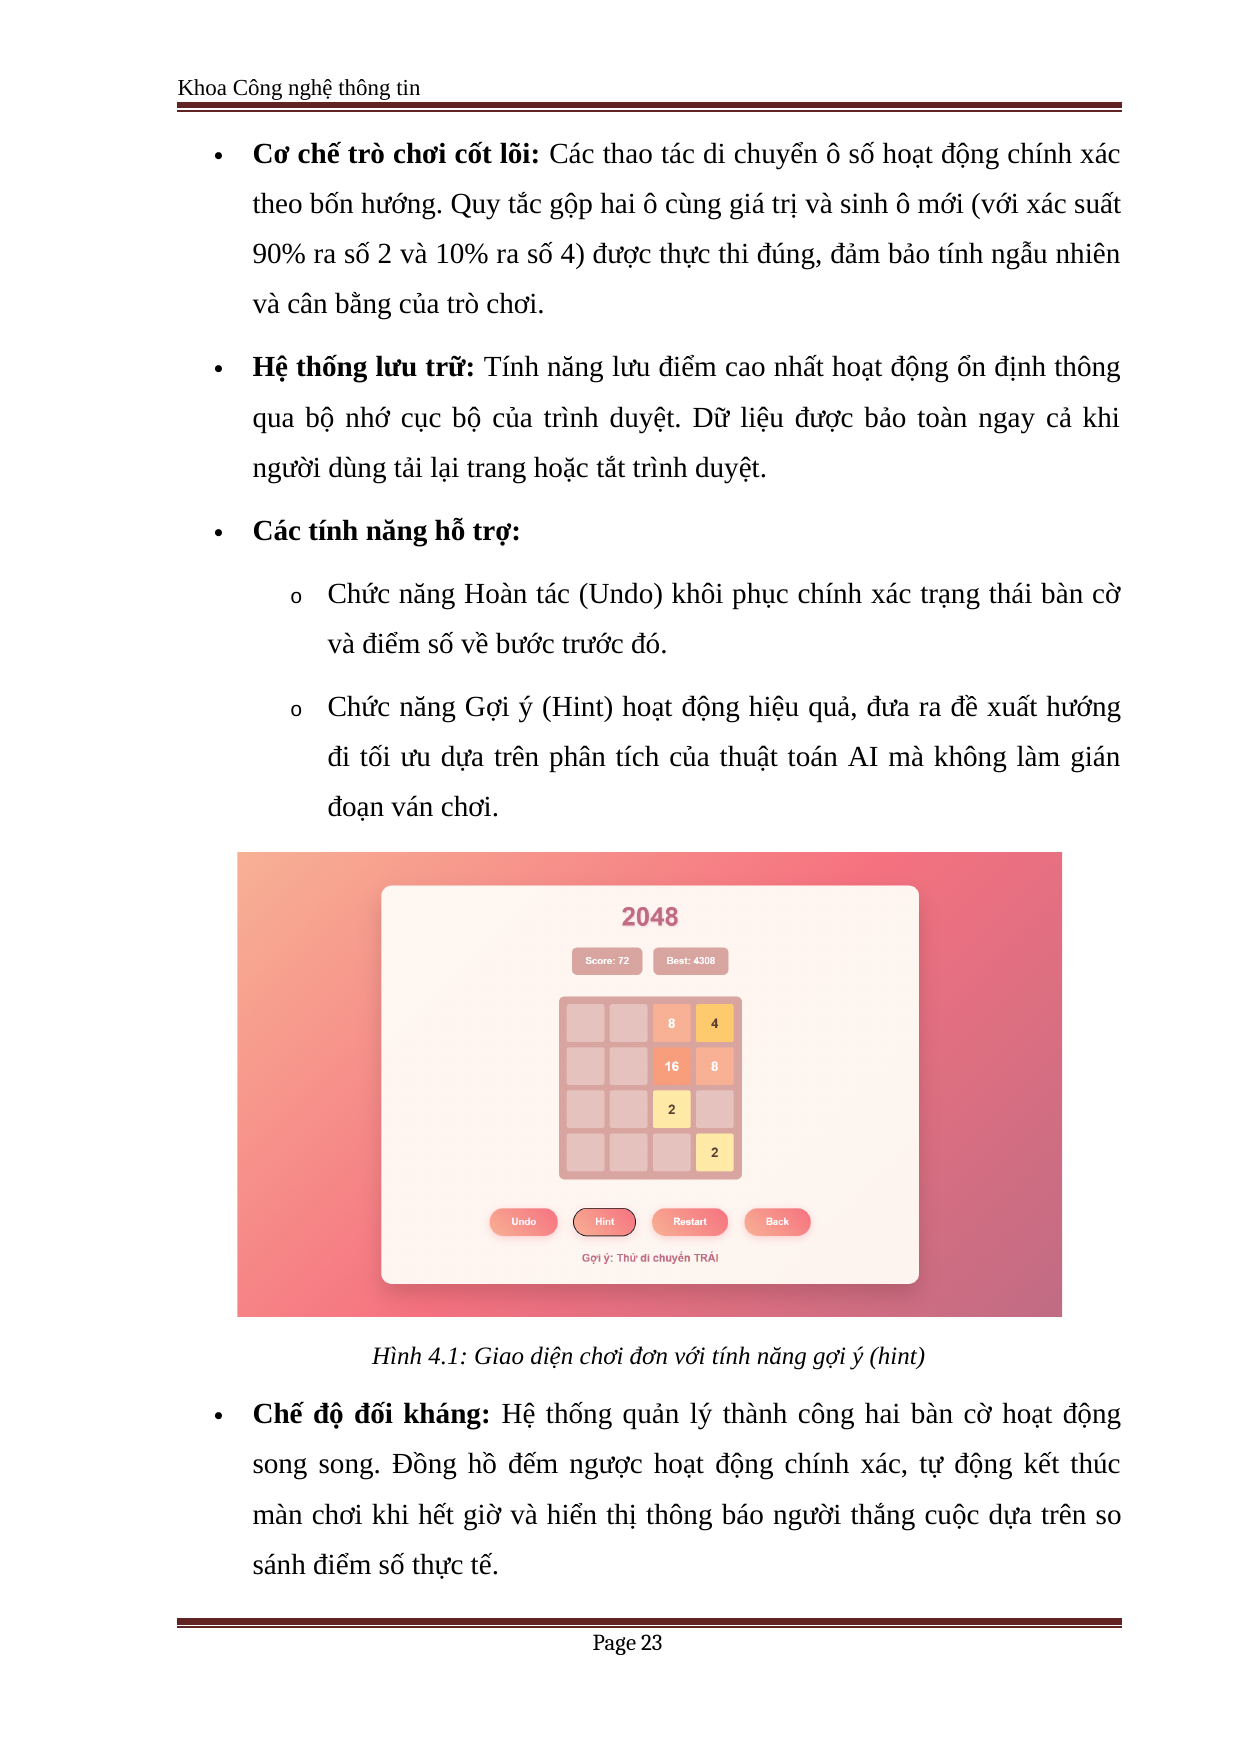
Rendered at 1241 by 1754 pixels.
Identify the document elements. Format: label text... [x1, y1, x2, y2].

list Chế độ đối kháng: Hệ thống quản lý thành công hai bàn cờ hoạt động song song. Đồng hồ đếm ngược hoạt động chính xác, tự động kết thúc màn chơi khi hết giờ và hiển thị thông báo người thắng cuộc dựa trên so sánh điểm số thực tế. [215, 1396, 1122, 1581]
text Hình 4.1: Giao diện chơi đơn với tính năng gợi ý (hint) [177, 1341, 1122, 1369]
list Các tính năng hỗ trợ: [215, 513, 1122, 546]
list Cơ chế trò chơi cốt lõi: Các thao tác di chuyển ô số hoạt động chính xác theo bốn hướng. Quy tắc gộp hai ô cùng giá trị và sinh ô mới (với xác suất 90% ra số 2 và 10% ra số 4) được thực thi đúng, đảm bảo tính ngẫu nhiên và cân bằng của trò chơi. [215, 136, 1122, 320]
list Hệ thống lưu trữ: Tính năng lưu điểm cao nhất hoạt động ổn định thông qua bộ nhớ cục bộ của trình duyệt. Dữ liệu được bảo toàn ngay cả khi người dùng tải lại trang hoặc tắt trình duyệt. [215, 349, 1122, 484]
list Chức năng Gợi ý (Hint) hoạt động hiệu quả, đưa ra đề xuất hướng đi tối ưu dựa trên phân tích của thuật toán AI mà không làm gián đoạn ván chơi. [290, 689, 1122, 823]
picture [237, 852, 1063, 1317]
list Chức năng Hoàn tác (Undo) khôi phục chính xác trạng thái bàn cờ và điểm số về bước trước đó. [290, 576, 1122, 659]
